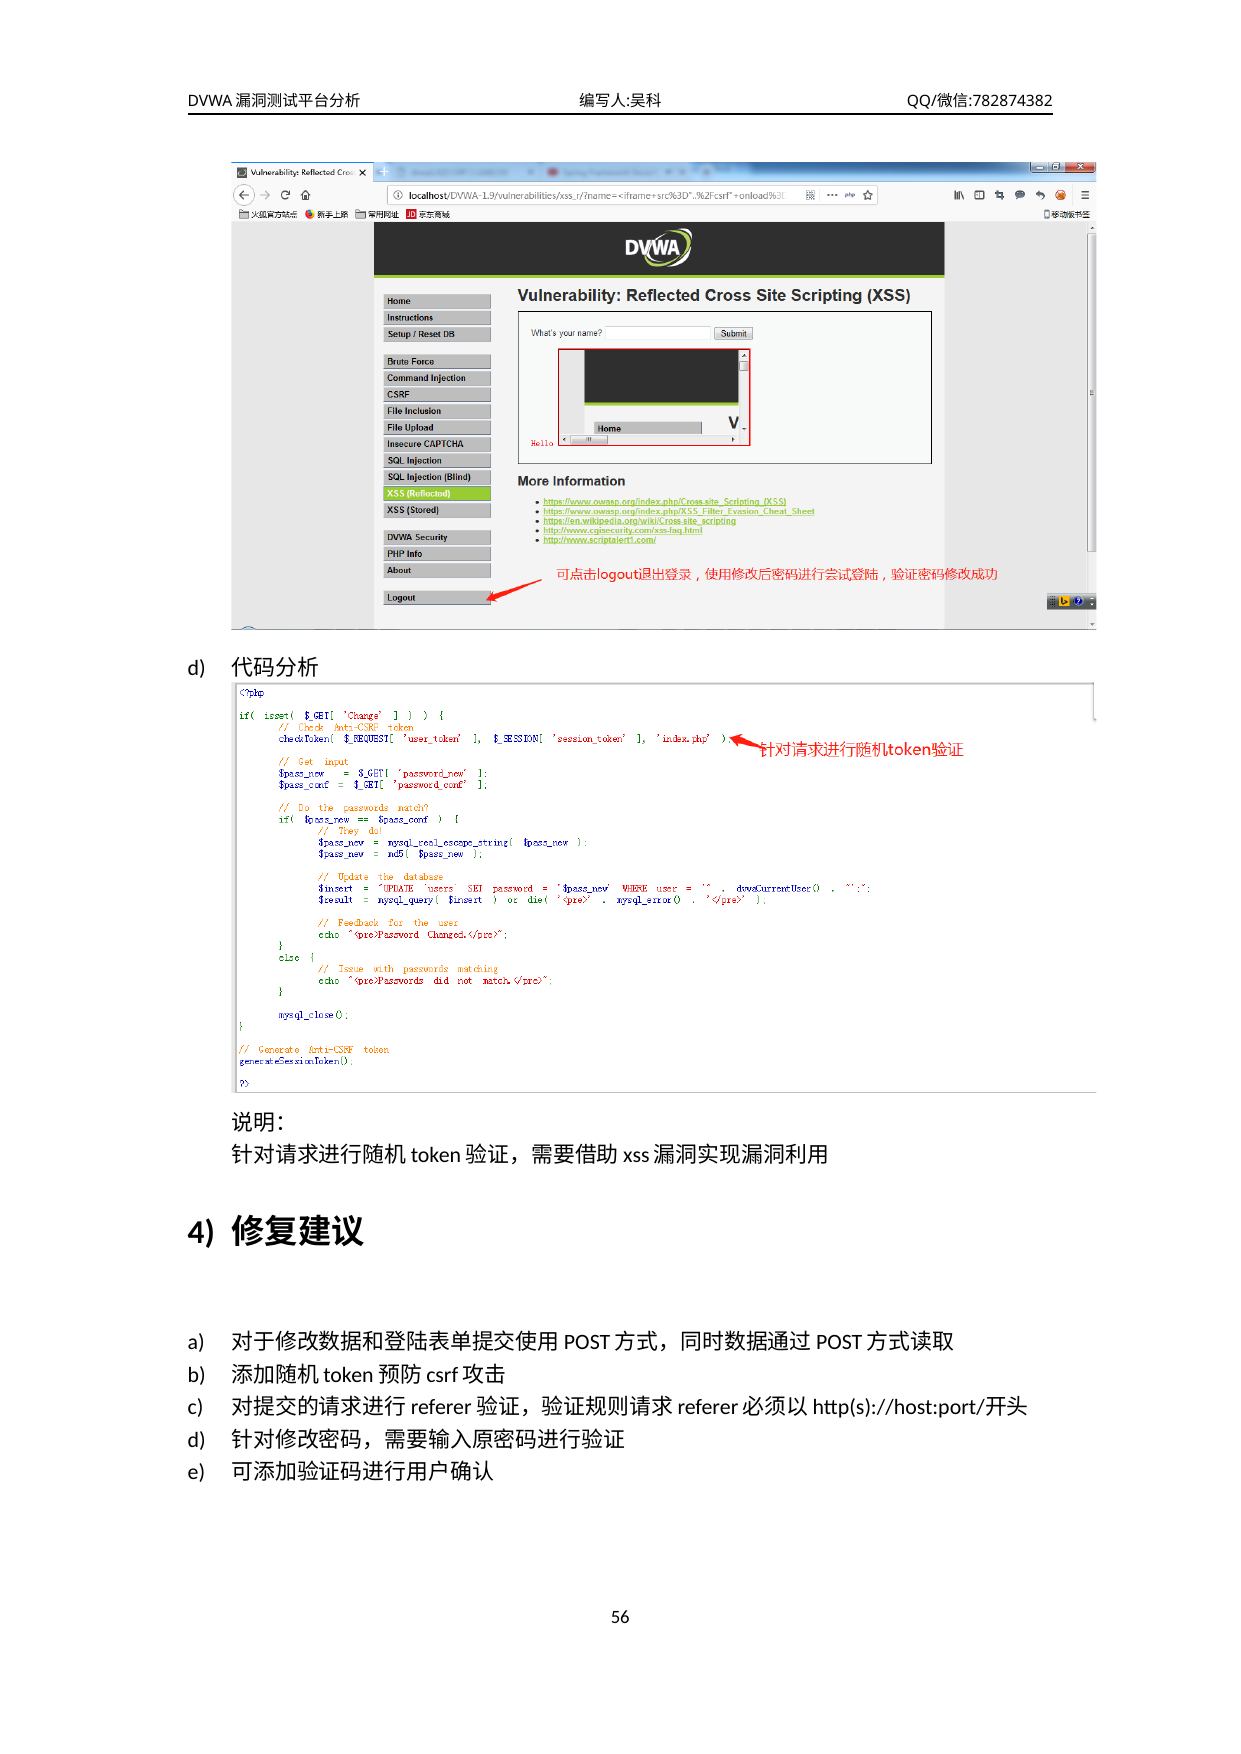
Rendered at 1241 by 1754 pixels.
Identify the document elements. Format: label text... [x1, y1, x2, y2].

picture [231, 162, 1097, 630]
subtitle 修复建议 [187, 1197, 1053, 1262]
list 针对修改密码，需要输入原密码进行验证 [187, 1421, 1053, 1454]
list 对于修改数据和登陆表单提交使用POST方式，同时数据通过POST方式读取 [187, 1324, 1053, 1356]
picture [231, 682, 1097, 1093]
list 针对请求进行随机token验证，需要借助xss漏洞实现漏洞利用 [231, 1137, 1053, 1169]
list 说明： [231, 1104, 1053, 1137]
list 可添加验证码进行用户确认 [187, 1454, 1053, 1486]
list 添加随机token预防csrf攻击 [187, 1356, 1053, 1389]
list 代码分析 [187, 649, 1053, 682]
list 对提交的请求进行referer验证，验证规则请求referer必须以http(s)://host:port/开头 [187, 1389, 1053, 1421]
